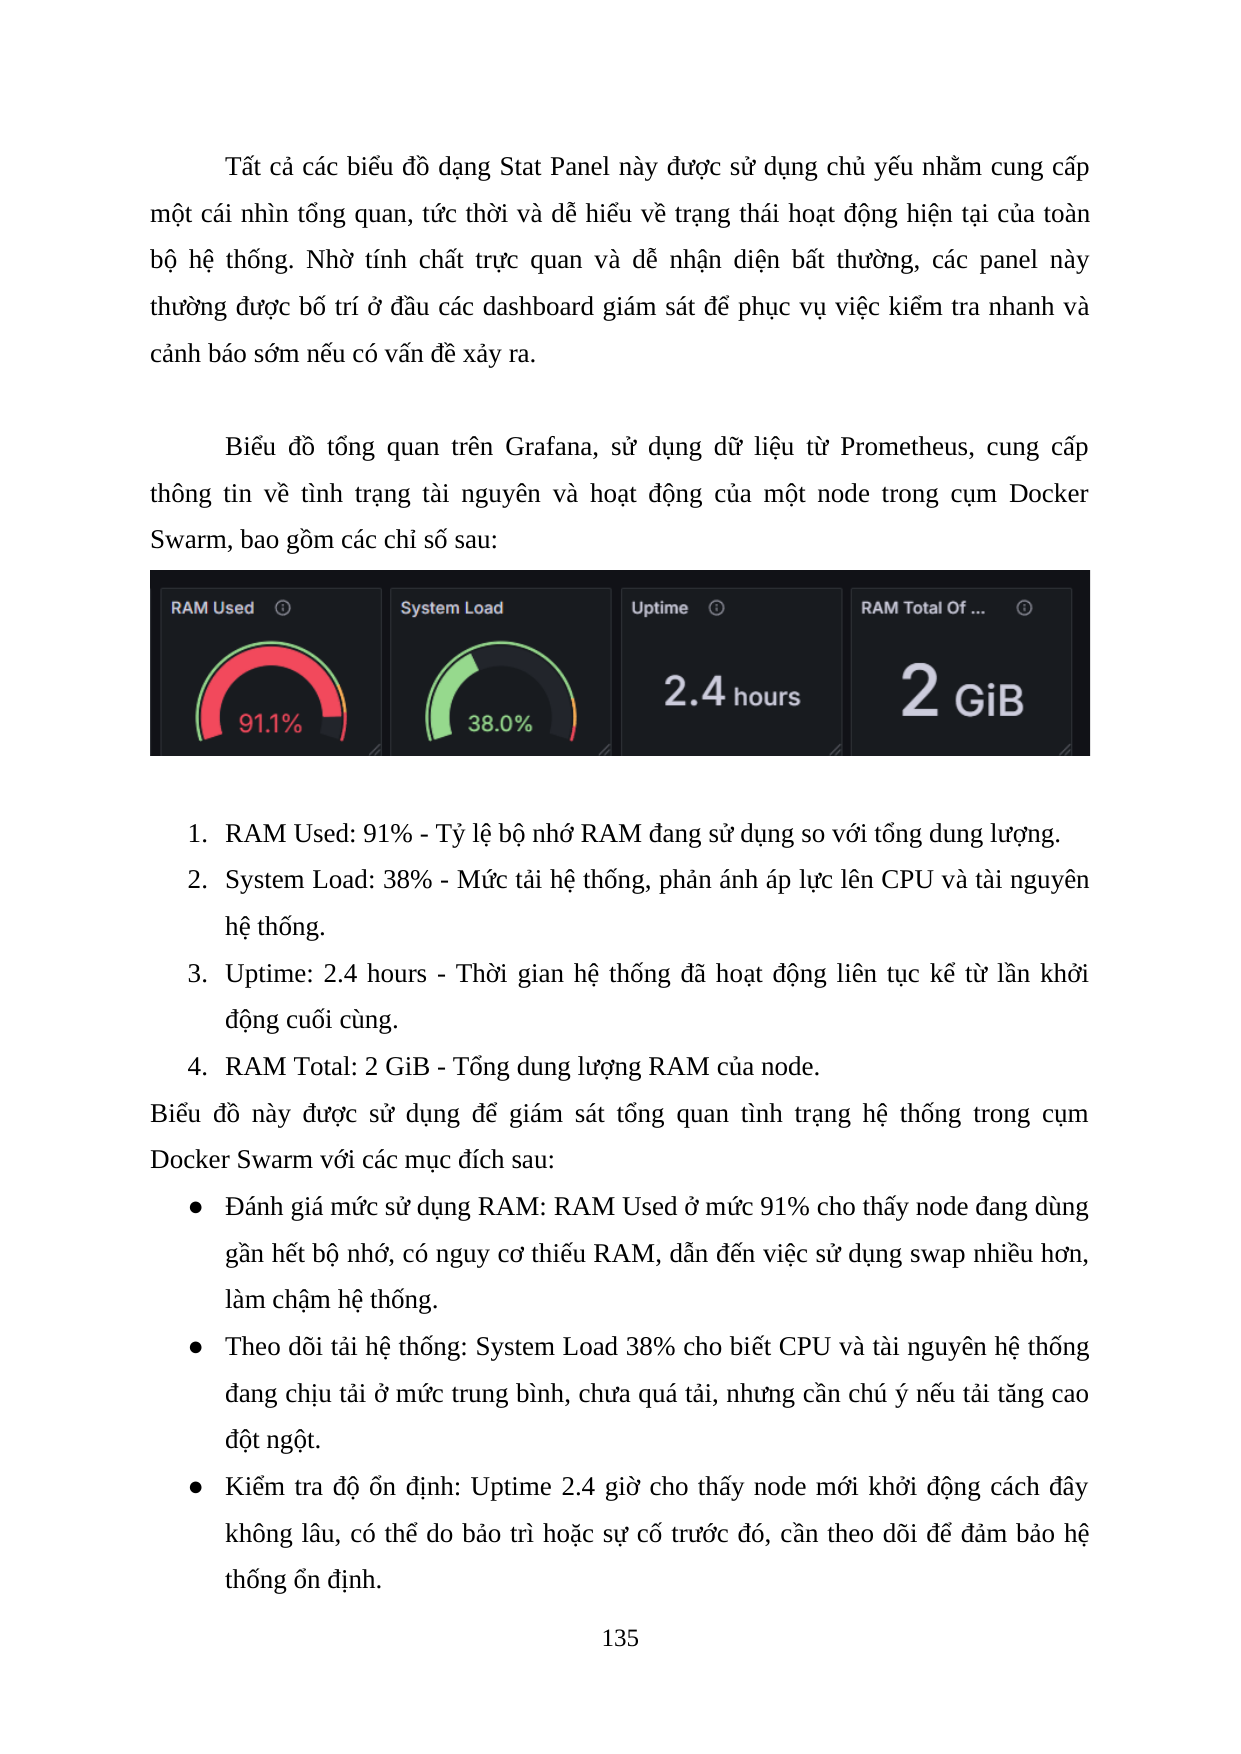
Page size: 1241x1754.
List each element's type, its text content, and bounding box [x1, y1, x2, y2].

list Biểu đồ này được sử dụng để giám sát tổng quan tình trạng hệ thống trong cụm Docker Swarm với các mục đích sau: [150, 1097, 1090, 1175]
list Tất cả các biểu đồ dạng Stat Panel này được sử dụng chủ yếu nhằm cung cấp một cái nhìn tổng quan, tức thời và dễ hiểu về trạng thái hoạt động hiện tại của toàn bộ hệ thống. Nhờ tính chất trực quan và dễ nhận diện bất thường, các panel này thường được bố trí ở đầu các dashboard giám sát để phục vụ việc kiểm tra nhanh và cảnh báo sớm nếu có vấn đề xảy ra. [150, 150, 1090, 368]
list Uptime: 2.4 hours - Thời gian hệ thống đã hoạt động liên tục kể từ lần khởi động cuối cùng. [187, 957, 1090, 1035]
list RAM Used: 91% - Tỷ lệ bộ nhớ RAM đang sử dụng so với tổng dung lượng. [187, 817, 1090, 848]
list Biểu đồ tổng quan trên Grafana, sử dụng dữ liệu từ Prometheus, cung cấp thông tin về tình trạng tài nguyên và hoạt động của một node trong cụm Docker Swarm, bao gồm các chỉ số sau: [150, 430, 1090, 554]
list RAM Total: 2 GiB - Tổng dung lượng RAM của node. [187, 1050, 1090, 1081]
list Kiểm tra độ ổn định: Uptime 2.4 giờ cho thấy node mới khởi động cách đây không lâu, có thể do bảo trì hoặc sự cố trước đó, cần theo dõi để đảm bảo hệ thống ổn định. [187, 1470, 1090, 1595]
list System Load: 38% - Mức tải hệ thống, phản ánh áp lực lên CPU và tài nguyên hệ thống. [187, 863, 1090, 941]
picture [150, 570, 1091, 756]
list Đánh giá mức sử dụng RAM: RAM Used ở mức 91% cho thấy node đang dùng gần hết bộ nhớ, có nguy cơ thiếu RAM, dẫn đến việc sử dụng swap nhiều hơn, làm chậm hệ thống. [187, 1190, 1090, 1315]
list Theo dõi tải hệ thống: System Load 38% cho biết CPU và tài nguyên hệ thống đang chịu tải ở mức trung bình, chưa quá tải, nhưng cần chú ý nếu tải tăng cao đột ngột. [187, 1330, 1090, 1455]
